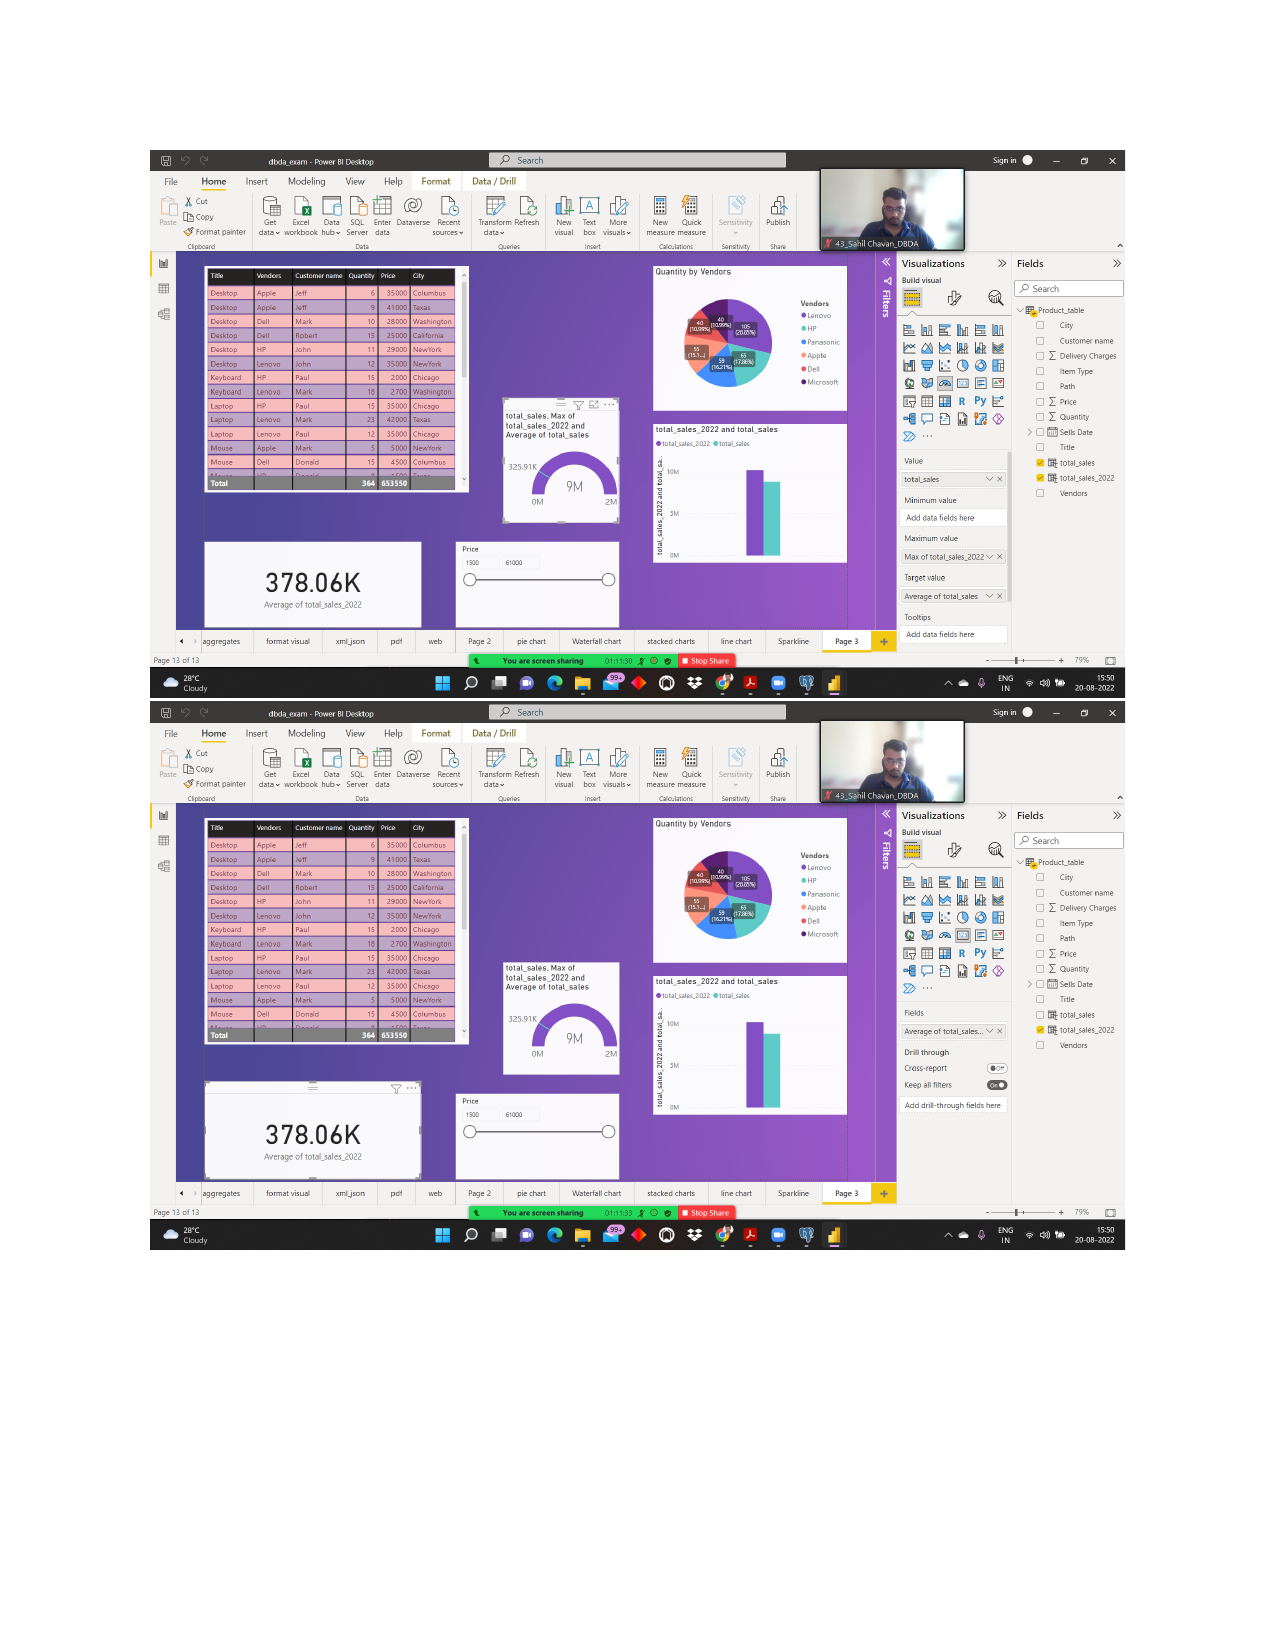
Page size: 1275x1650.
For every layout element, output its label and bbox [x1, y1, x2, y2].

picture [150, 150, 1125, 698]
picture [150, 701, 1125, 1250]
